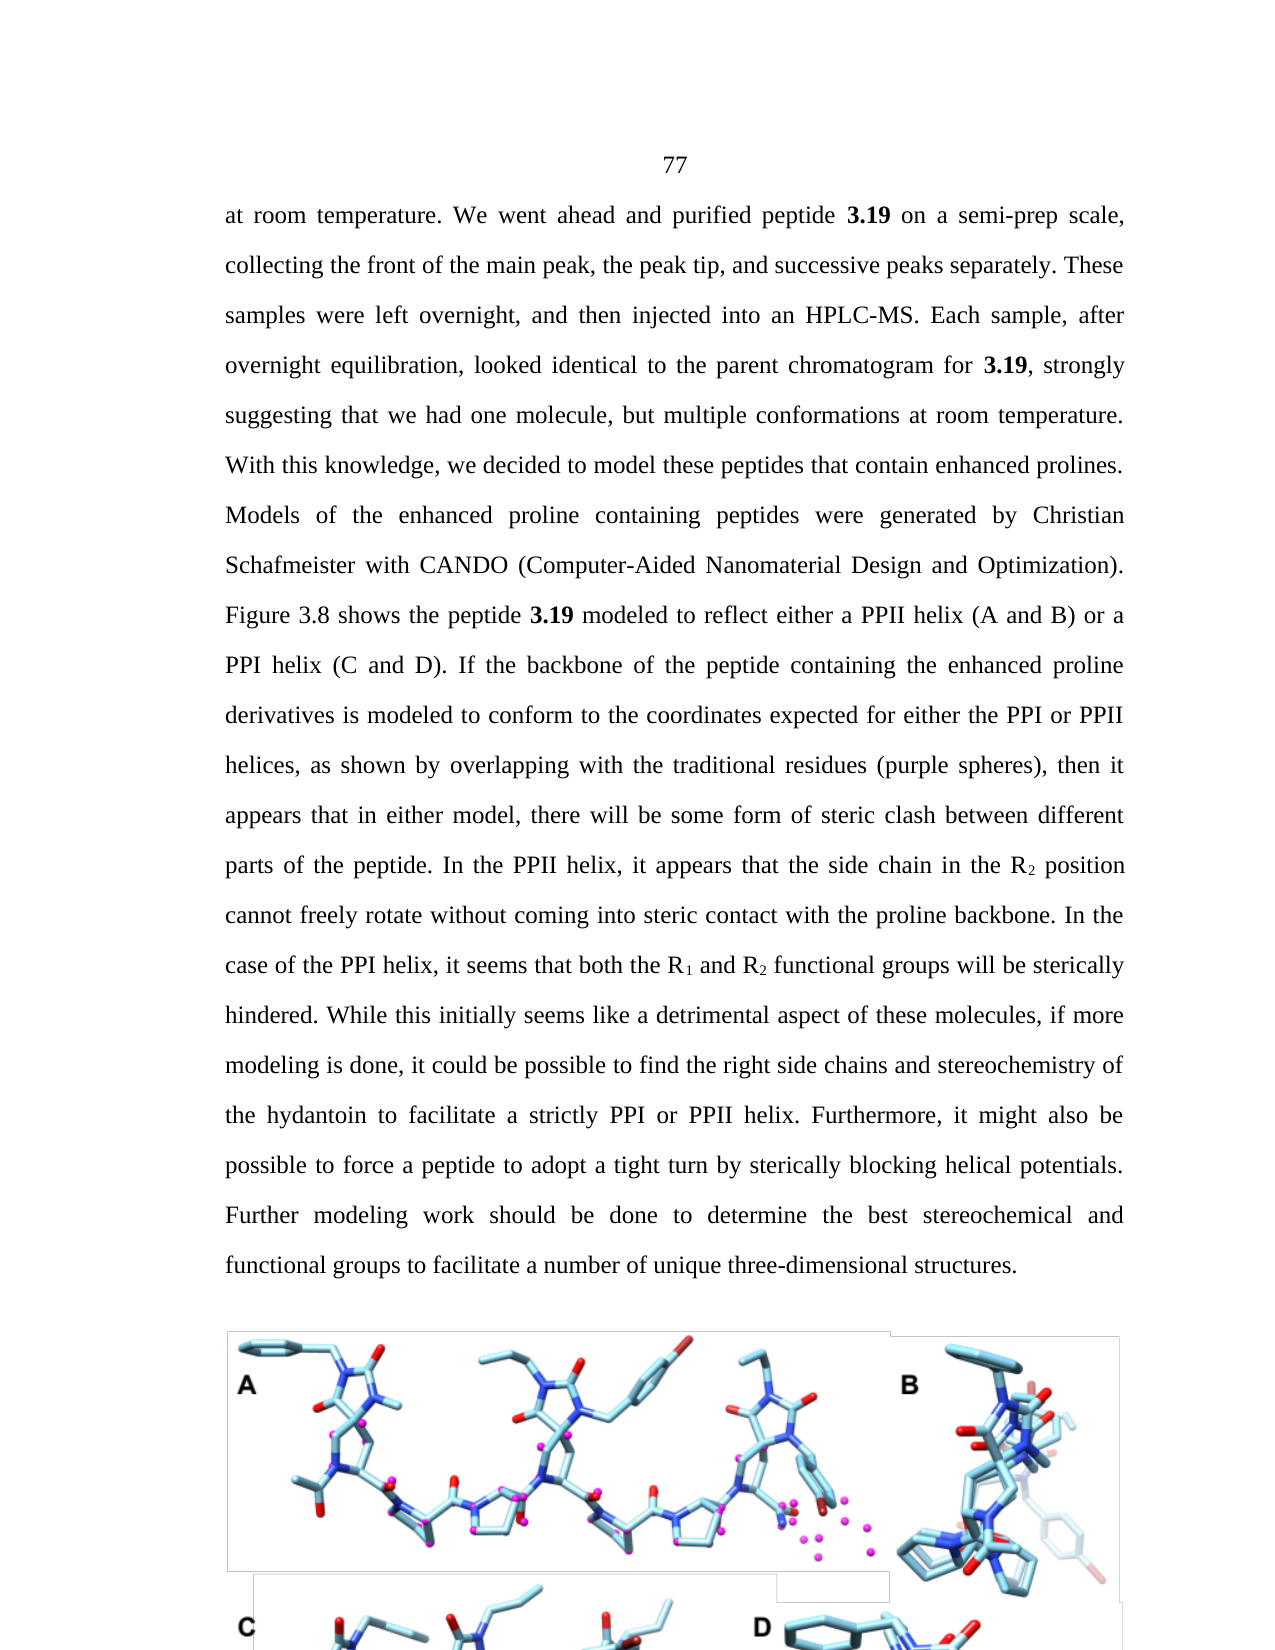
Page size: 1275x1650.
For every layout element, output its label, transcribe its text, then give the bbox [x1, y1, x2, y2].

text Figure 3.7A shows the HPLC of the peptide at 30 C, the same temperature as the preceding HPLC-MS chromatograms. The peak for 3.19 is very broad, with what appear to be multiple shoulders with masses that all correspond to the expected mass of 3.19, which was very unexpected. We injected the material onto our LCMS, but with the column heater turned up to 50 C (Figure 3.7B) and then 65 C (Figure 3.7C), which resulted in the peaks coalescing into a single peak. This suggests that these peptides we synthesized, 3.17-3.19, can readily adopt multiple slowly interconverting conformations at room temperature. We went ahead and purified peptide 3.19 on a semi-prep scale, collecting the front of the main peak, the peak tip, and successive peaks separately. These samples were left overnight, and then injected into an HPLC-MS. Each sample, after overnight equilibration, looked identical to the parent chromatogram for 3.19, strongly suggesting that we had one molecule, but multiple conformations at room temperature. With this knowledge, we decided to model these peptides that contain enhanced prolines. Models of the enhanced proline containing peptides were generated by Christian Schafmeister with CANDO (Computer-Aided Nanomaterial Design and Optimization). Figure 3.8 shows the peptide 3.19 modeled to reflect either a PPII helix (A and B) or a PPI helix (C and D). If the backbone of the peptide containing the enhanced proline derivatives is modeled to conform to the coordinates expected for either the PPI or PPII helices, as shown by overlapping with the traditional residues (purple spheres), then it appears that in either model, there will be some form of steric clash between different parts of the peptide. In the PPII helix, it appears that the side chain in the R2 position cannot freely rotate without coming into steric contact with the proline backbone. In the case of the PPI helix, it seems that both the R1 and R2 functional groups will be sterically hindered. While this initially seems like a detrimental aspect of these molecules, if more modeling is done, it could be possible to find the right side chains and stereochemistry of the hydantoin to facilitate a strictly PPI or PPII helix. Furthermore, it might also be possible to force a peptide to adopt a tight turn by sterically blocking helical potentials. Further modeling work should be done to determine the best stereochemical and functional groups to facilitate a number of unique three-dimensional structures. [225, 179, 1125, 1279]
